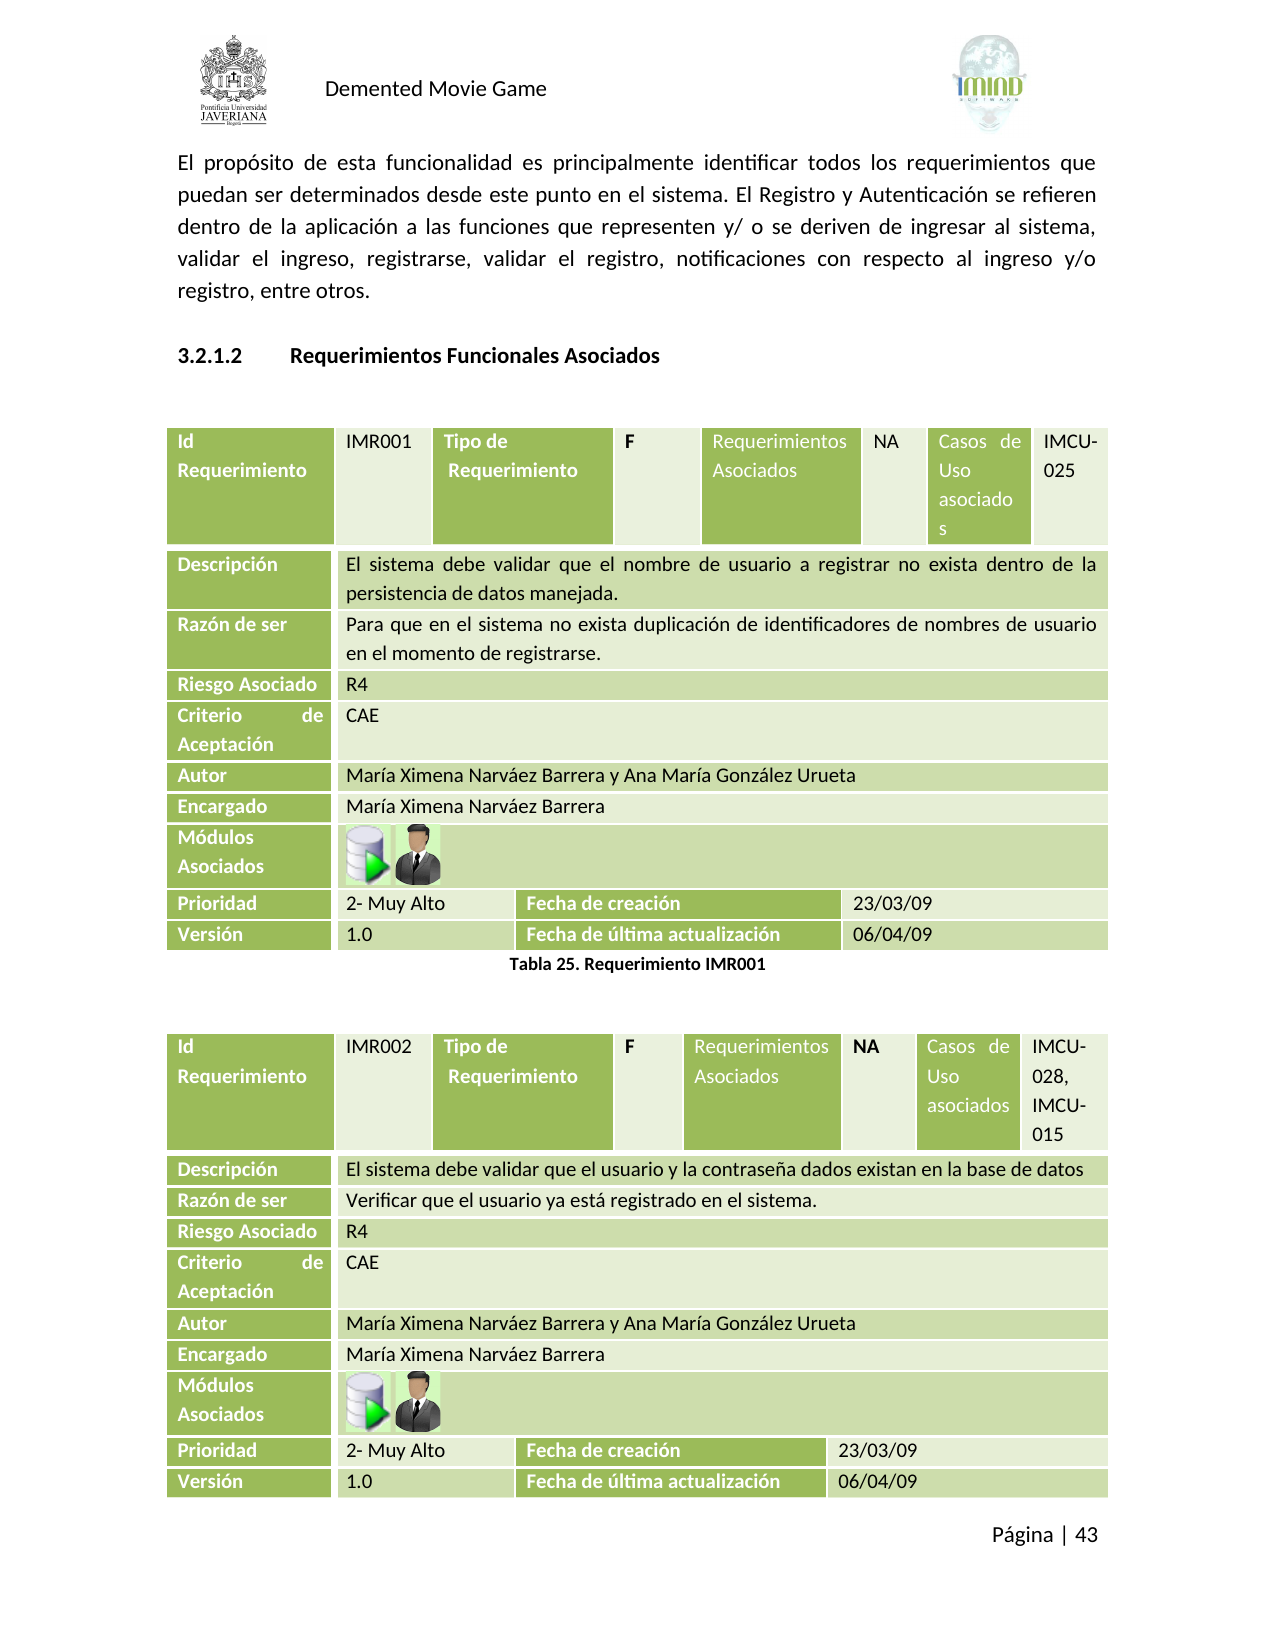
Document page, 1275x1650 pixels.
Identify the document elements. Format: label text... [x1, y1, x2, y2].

table_cell Fecha de creación [516, 1438, 826, 1466]
picture [951, 35, 1033, 138]
table_cell 2- Muy Alto [338, 1438, 514, 1466]
table_cell CAE [338, 1250, 1108, 1308]
table_cell María Ximena Narváez Barrera y Ana María González Urueta [338, 1310, 1108, 1339]
table_cell 23/03/09 [828, 1438, 1108, 1466]
table_cell Riesgo Asociado [167, 1219, 331, 1247]
table_header Id Requerimiento [167, 1034, 334, 1150]
table_cell 1.0 [338, 1469, 514, 1497]
table_header Casos de Uso asociados [917, 1034, 1020, 1150]
table_cell Descripción [167, 551, 331, 609]
picture [200, 35, 267, 126]
table_header Id Requerimiento [167, 428, 334, 544]
table_cell [338, 825, 1108, 888]
table_header IMR001 [336, 428, 431, 544]
table_header NA [843, 1034, 915, 1150]
table_header Requerimientos Asociados [684, 1034, 841, 1150]
table_header F [615, 1034, 682, 1150]
table_cell María Ximena Narváez Barrera y Ana María González Urueta [338, 763, 1108, 791]
table_header F [615, 428, 700, 544]
table_cell Criterio de Aceptación [167, 1250, 331, 1308]
table_cell CAE [338, 702, 1108, 760]
table_cell Versión [167, 1469, 331, 1497]
table_cell Módulos Asociados [167, 1372, 331, 1435]
table_header IMR002 [336, 1034, 431, 1150]
table_cell Autor [167, 1310, 331, 1339]
table_cell R4 [338, 1219, 1108, 1247]
table_cell Prioridad [167, 890, 331, 919]
table_cell Módulos Asociados [167, 825, 331, 888]
picture [345, 1371, 391, 1432]
table_cell Versión [167, 921, 331, 950]
table_cell Descripción [167, 1156, 331, 1185]
table_cell 06/04/09 [828, 1469, 1108, 1497]
table_cell 2- Muy Alto [338, 890, 514, 919]
table_cell Razón de ser [167, 1188, 331, 1216]
table_cell Encargado [167, 794, 331, 822]
table_cell Encargado [167, 1341, 331, 1370]
table_header Tipo de Requerimiento [433, 1034, 613, 1150]
table_header IMCU-028, IMCU-015 [1022, 1034, 1108, 1150]
picture [395, 824, 441, 885]
table_header Tipo de Requerimiento [433, 428, 613, 544]
table_cell Fecha de última actualización [516, 1469, 826, 1497]
table_cell Fecha de última actualización [516, 921, 841, 950]
table_cell 23/03/09 [842, 890, 1108, 919]
picture [345, 824, 391, 885]
picture [395, 1371, 441, 1432]
table_cell Prioridad [167, 1438, 331, 1466]
table_header IMCU-025 [1034, 428, 1108, 544]
table_cell Autor [167, 763, 331, 791]
table_header NA [863, 428, 926, 544]
table_cell Verificar que el usuario ya está registrado en el sistema. [338, 1188, 1108, 1216]
table_cell El sistema debe validar que el nombre de usuario a registrar no exista dentro de la persistencia de datos manejada. [338, 551, 1108, 609]
text El propósito de esta funcionalidad es principalmente identificar todos los requerimientos que puedan ser determinados desde este punto en el sistema. El Registro y Autenticación se refieren dentro de la aplicación a las funciones que representen y/ o se deriven de ingresar al sistema, validar el ingreso, registrarse, validar el registro, notificaciones con respecto al ingreso y/o registro, entre otros. [177, 148, 1098, 304]
text Tabla 25. Requerimiento IMR001 [177, 952, 1098, 975]
table_cell María Ximena Narváez Barrera [338, 794, 1108, 822]
table_header Casos de Uso asociados [928, 428, 1031, 544]
table_cell Fecha de creación [516, 890, 841, 919]
table_cell María Ximena Narváez Barrera [338, 1341, 1108, 1370]
table_cell Criterio de Aceptación [167, 702, 331, 760]
table_cell R4 [338, 671, 1108, 700]
subtitle Requerimientos Funcionales Asociados [177, 341, 1098, 369]
table_cell El sistema debe validar que el usuario y la contraseña dados existan en la base de datos [338, 1156, 1108, 1185]
table_cell Riesgo Asociado [167, 671, 331, 700]
table_cell Razón de ser [167, 611, 331, 669]
table_cell [338, 1372, 1108, 1435]
table_header Requerimientos Asociados [702, 428, 861, 544]
table_cell 06/04/09 [843, 921, 1108, 950]
table_cell 1.0 [338, 921, 514, 950]
table_cell Para que en el sistema no exista duplicación de identificadores de nombres de usuario en el momento de registrarse. [338, 611, 1108, 669]
